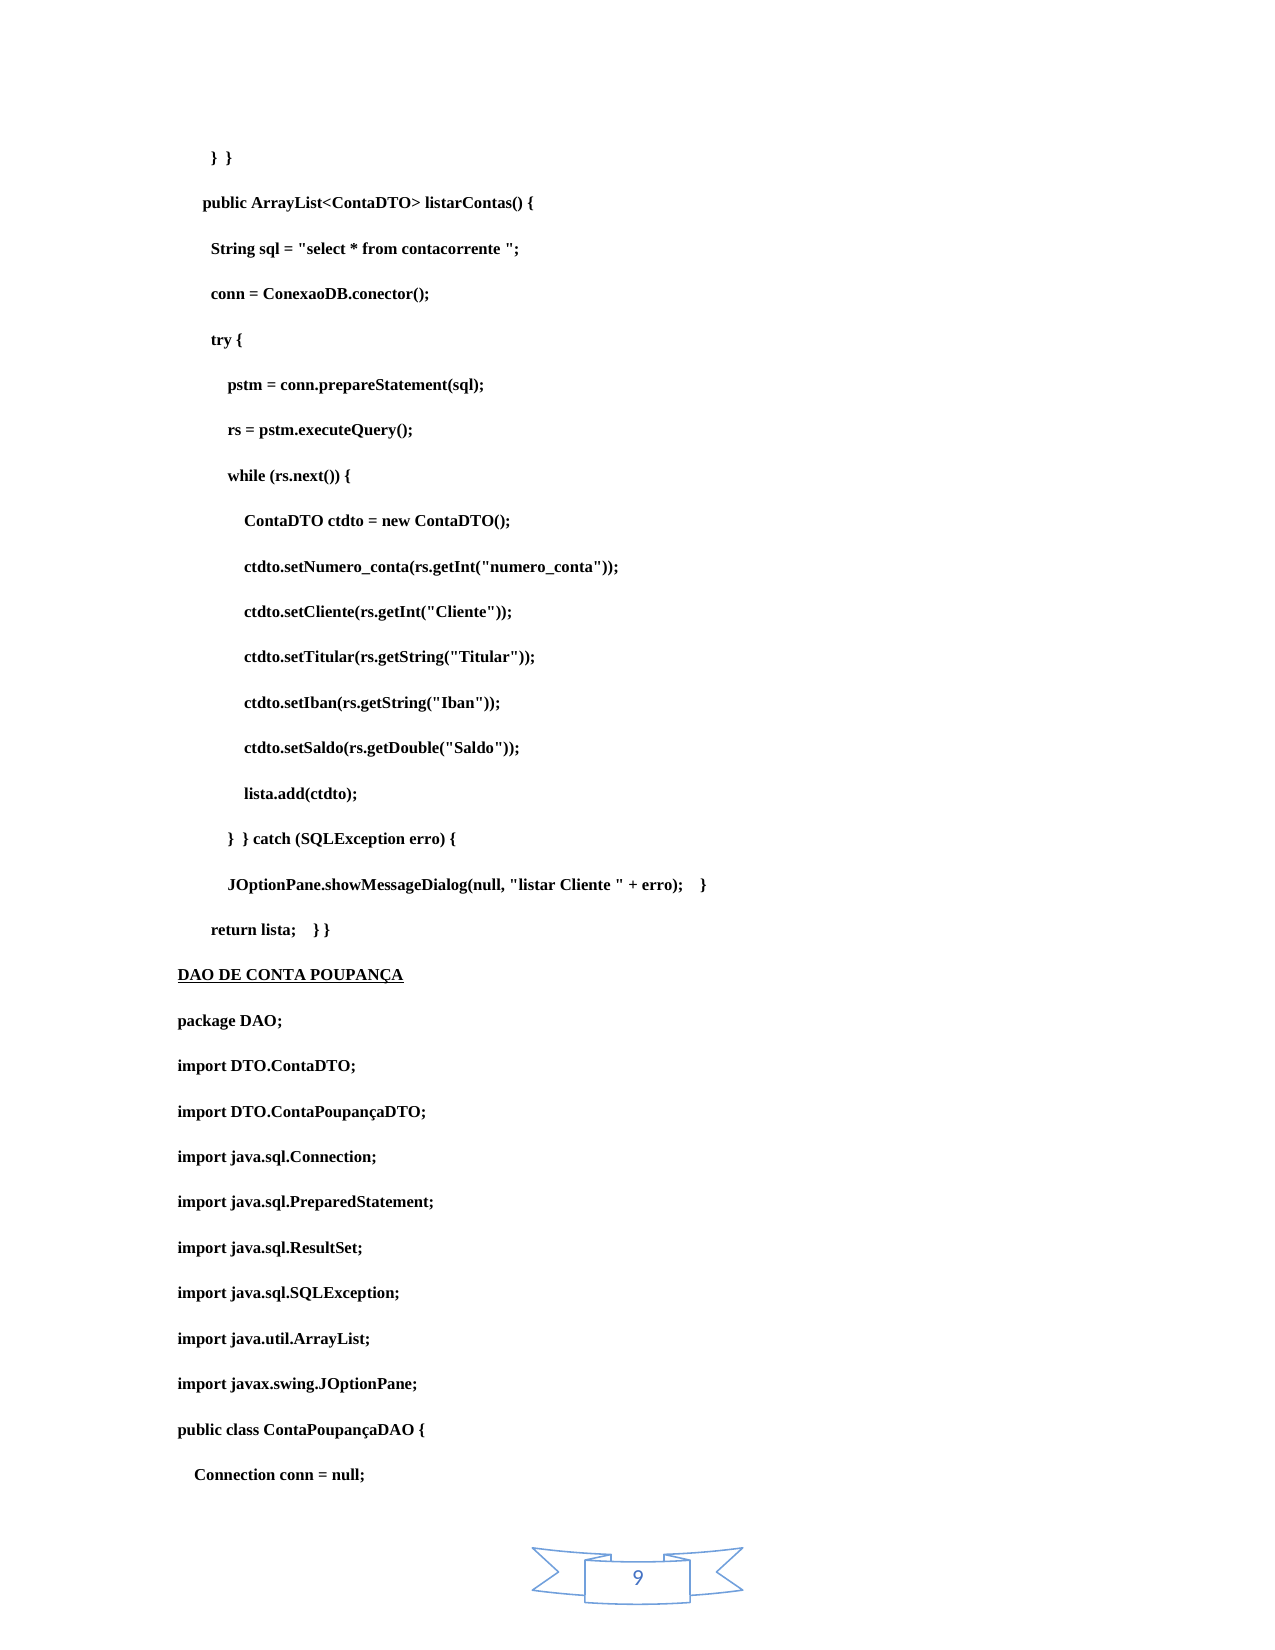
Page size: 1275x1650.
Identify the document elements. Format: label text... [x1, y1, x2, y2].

text } } catch (SQLException erro) { [177, 829, 1098, 848]
text ctdto.setSaldo(rs.getDouble("Saldo")); [177, 738, 1098, 757]
text ContaDTO ctdto = new ContaDTO(); [177, 511, 1098, 530]
text package DAO; [177, 1011, 1098, 1030]
text import java.util.ArrayList; [177, 1328, 1098, 1348]
text ctdto.setNumero_conta(rs.getInt("numero_conta")); [177, 556, 1098, 576]
text try { [177, 329, 1098, 348]
text rs = pstm.executeQuery(); [177, 420, 1098, 439]
text while (rs.next()) { [177, 466, 1098, 485]
text return lista; } } [177, 920, 1098, 939]
text import DTO.ContaDTO; [177, 1056, 1098, 1075]
text Connection conn = null; [177, 1465, 1098, 1484]
text ctdto.setIban(rs.getString("Iban")); [177, 693, 1098, 712]
text conn = ConexaoDB.conector(); [177, 284, 1098, 303]
text ctdto.setCliente(rs.getInt("Cliente")); [177, 602, 1098, 621]
text } } [177, 148, 1098, 167]
text import java.sql.PreparedStatement; [177, 1192, 1098, 1211]
text pstm = conn.prepareStatement(sql); [177, 375, 1098, 394]
text public class ContaPoupançaDAO { [177, 1419, 1098, 1438]
text lista.add(ctdto); [177, 783, 1098, 803]
text DAO DE CONTA POUPANÇA [177, 965, 1098, 984]
text import java.sql.ResultSet; [177, 1238, 1098, 1257]
text public ArrayList<ContaDTO> listarContas() { [177, 193, 1098, 212]
text import javax.swing.JOptionPane; [177, 1374, 1098, 1393]
text import java.sql.Connection; [177, 1147, 1098, 1166]
text ctdto.setTitular(rs.getString("Titular")); [177, 647, 1098, 666]
text import DTO.ContaPoupançaDTO; [177, 1101, 1098, 1121]
text String sql = "select * from contacorrente "; [177, 238, 1098, 258]
text import java.sql.SQLException; [177, 1283, 1098, 1302]
text JOptionPane.showMessageDialog(null, "listar Cliente " + erro); } [177, 874, 1098, 893]
